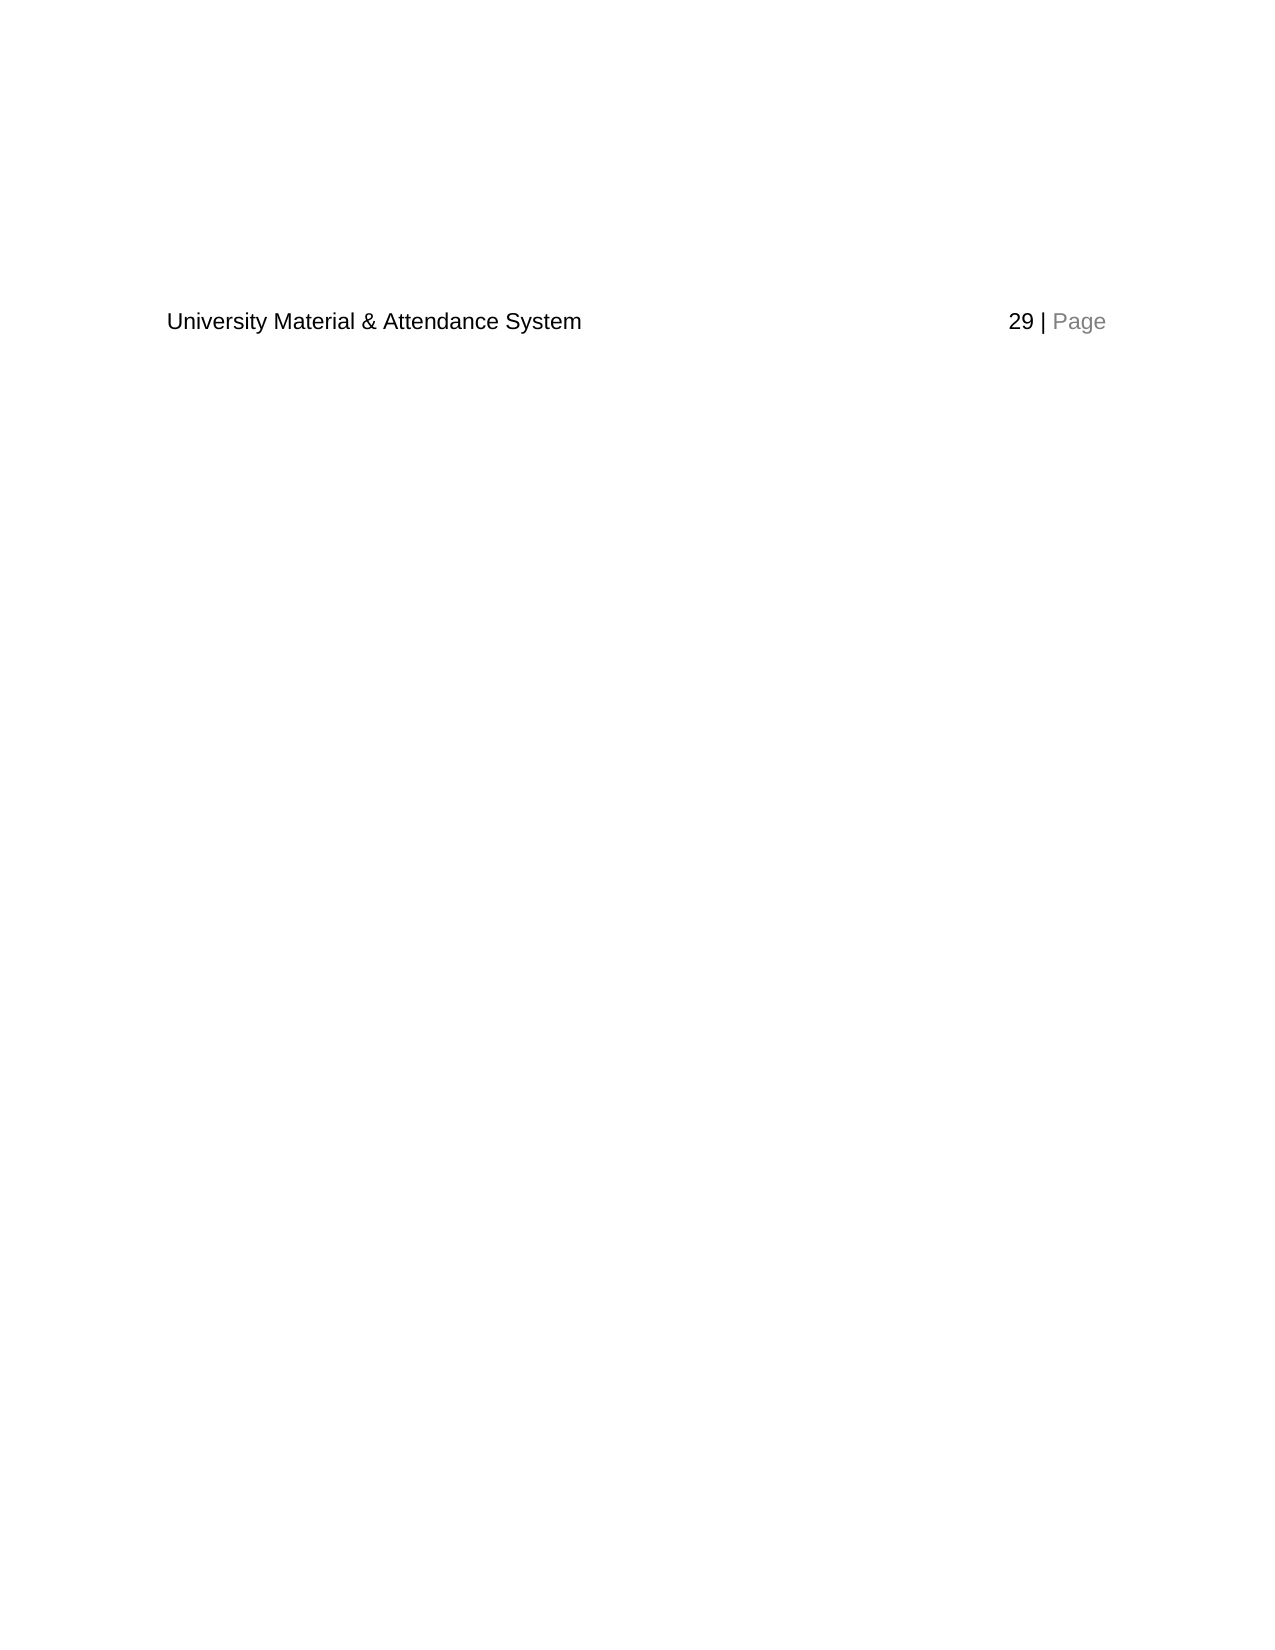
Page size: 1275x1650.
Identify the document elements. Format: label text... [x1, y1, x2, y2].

text University Material & Attendance System 29 | Page [167, 308, 1125, 334]
